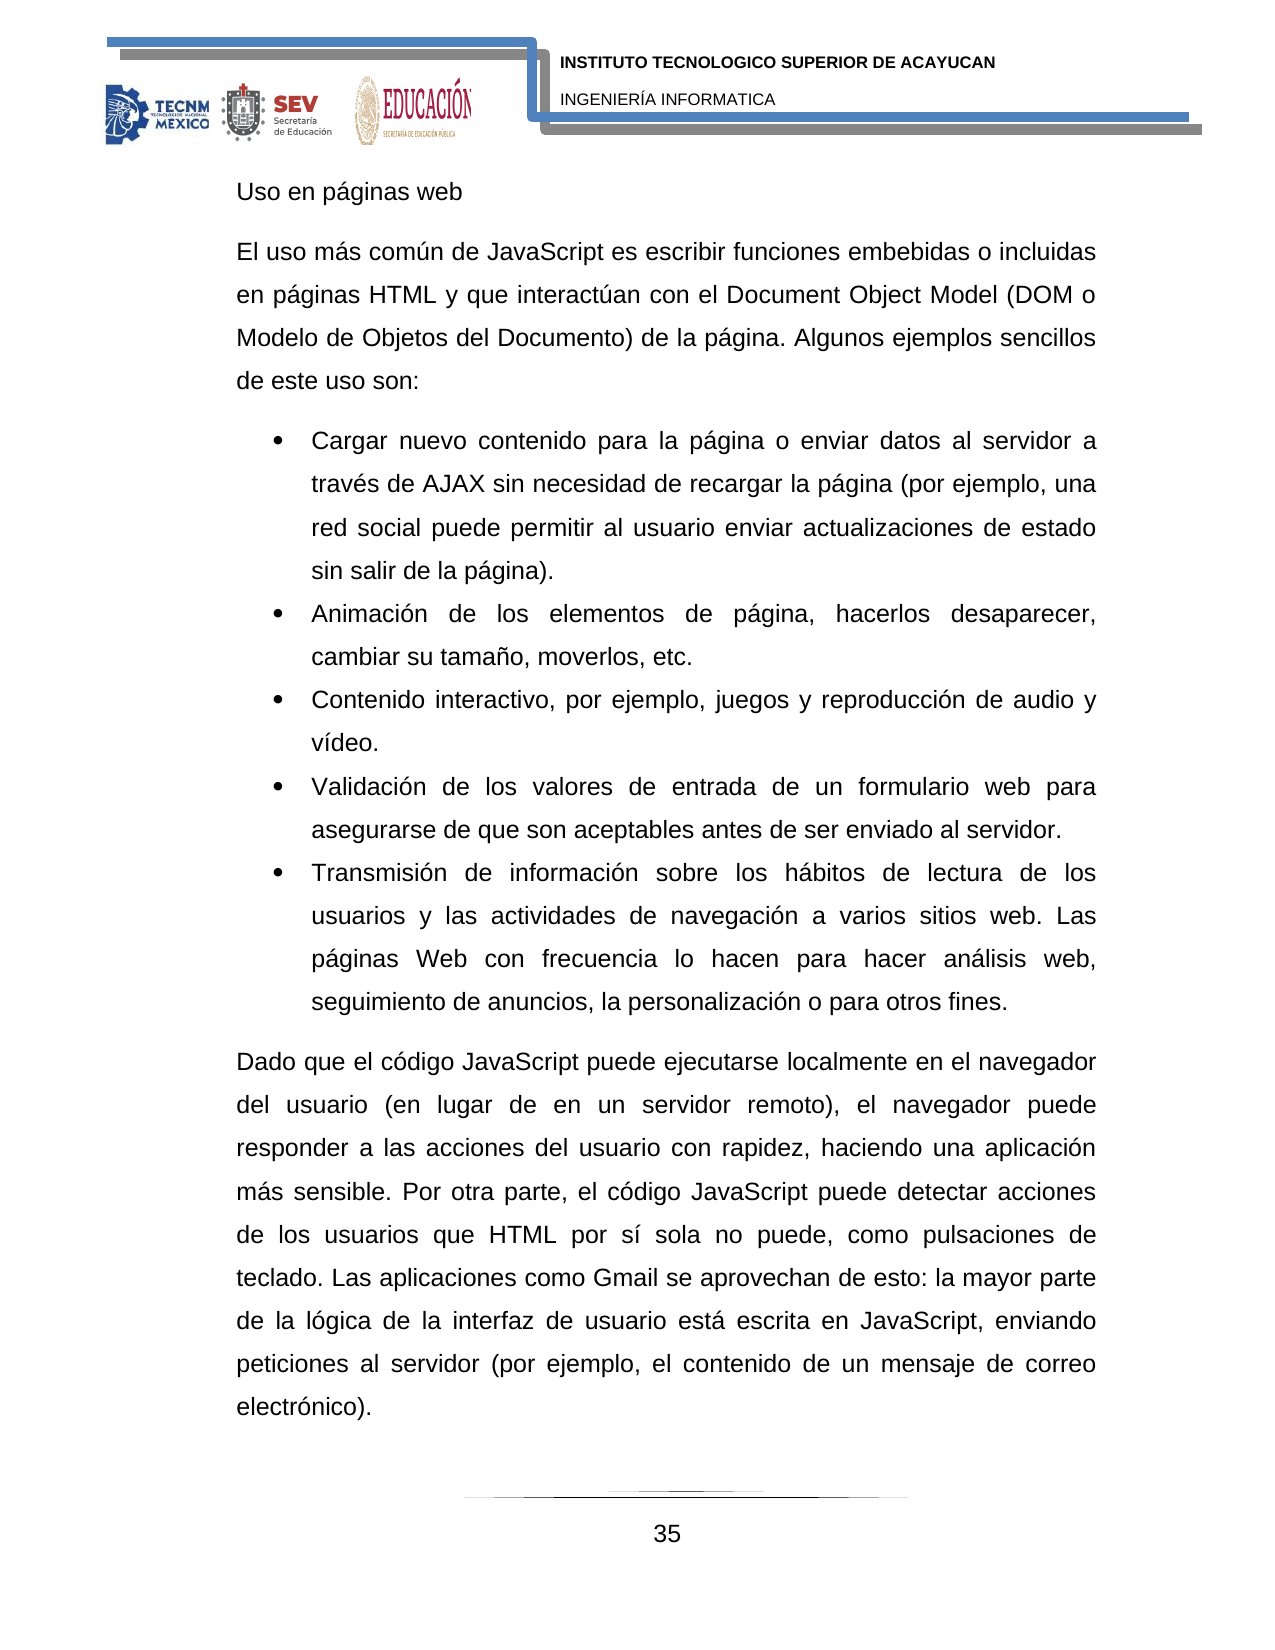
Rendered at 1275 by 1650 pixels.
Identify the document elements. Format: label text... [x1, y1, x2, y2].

picture [101, 75, 339, 151]
list Animación de los elementos de página, hacerlos desaparecer, cambiar su tamaño, moverlos, etc. [274, 599, 1098, 671]
list Validación de los valores de entrada de un formulario web para asegurarse de que son aceptables antes de ser enviado al servidor. [274, 771, 1098, 843]
text El uso más común de JavaScript es escribir funciones embebidas o incluidas en páginas HTML y que interactúan con el Document Object Model (DOM o Modelo de Objetos del Documento) de la página. Algunos ejemplos sencillos de este uso son: [236, 237, 1098, 395]
list Contenido interactivo, por ejemplo, juegos y reproducción de audio y vídeo. [274, 685, 1098, 757]
text Dado que el código JavaScript puede ejecutarse localmente en el navegador del usuario (en lugar de en un servidor remoto), el navegador puede responder a las acciones del usuario con rapidez, haciendo una aplicación más sensible. Por otra parte, el código JavaScript puede detectar acciones de los usuarios que HTML por sí sola no puede, como pulsaciones de teclado. Las aplicaciones como Gmail se aprovechan de esto: la mayor parte de la lógica de la interfaz de usuario está escrita en JavaScript, enviando peticiones al servidor (por ejemplo, el contenido de un mensaje de correo electrónico). [236, 1047, 1098, 1421]
list Cargar nuevo contenido para la página o enviar datos al servidor a través de AJAX sin necesidad de recargar la página (por ejemplo, una red social puede permitir al usuario enviar actualizaciones de estado sin salir de la página). [274, 426, 1098, 584]
list Transmisión de información sobre los hábitos de lectura de los usuarios y las actividades de navegación a varios sitios web. Las páginas Web con frecuencia lo hacen para hacer análisis web, seguimiento de anuncios, la personalización o para otros fines. [274, 858, 1098, 1016]
text Uso en páginas web [236, 177, 1098, 206]
picture [355, 76, 471, 145]
